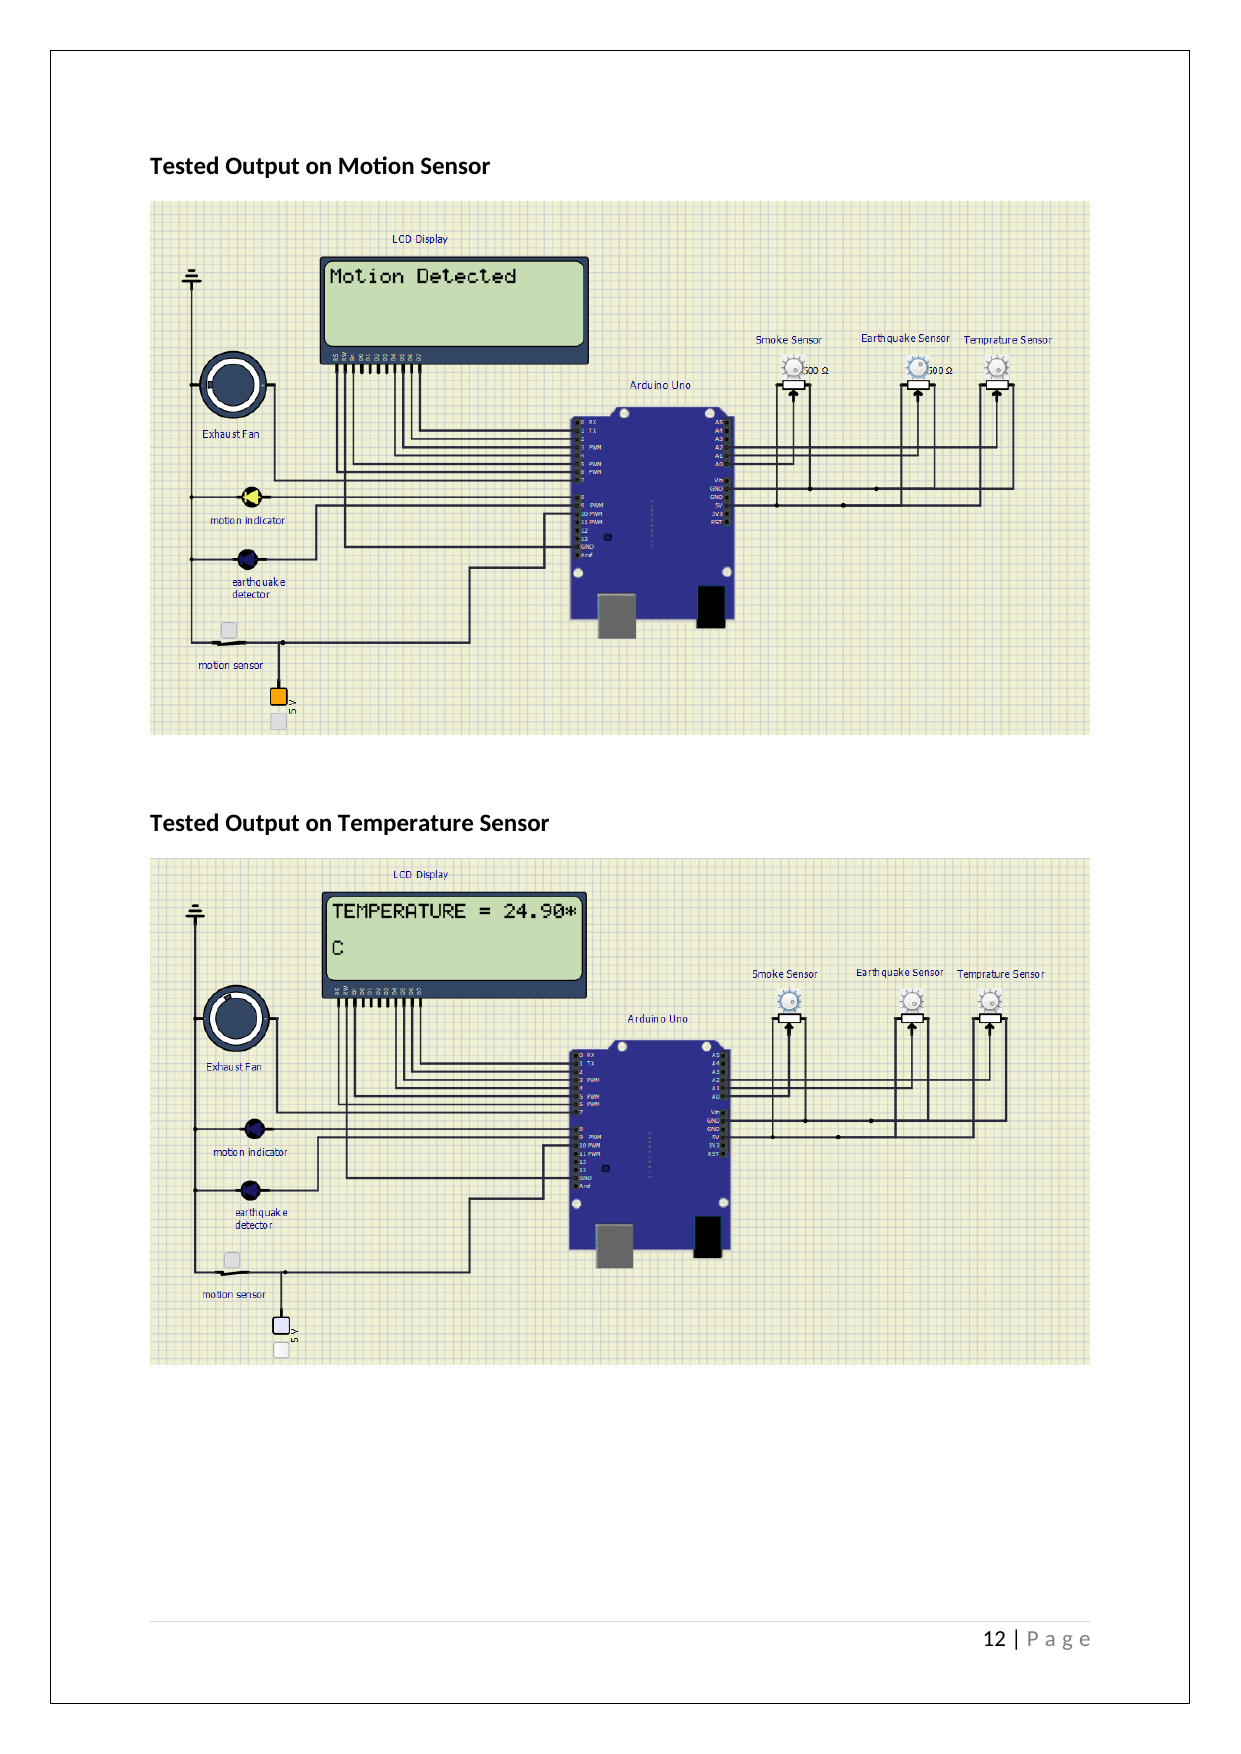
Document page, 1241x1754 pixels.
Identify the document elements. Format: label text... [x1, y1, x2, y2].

picture [150, 201, 1091, 735]
text Tested Output on Motion Sensor [150, 150, 1090, 181]
text Tested Output on Temperature Sensor [150, 807, 1090, 837]
picture [150, 858, 1091, 1365]
